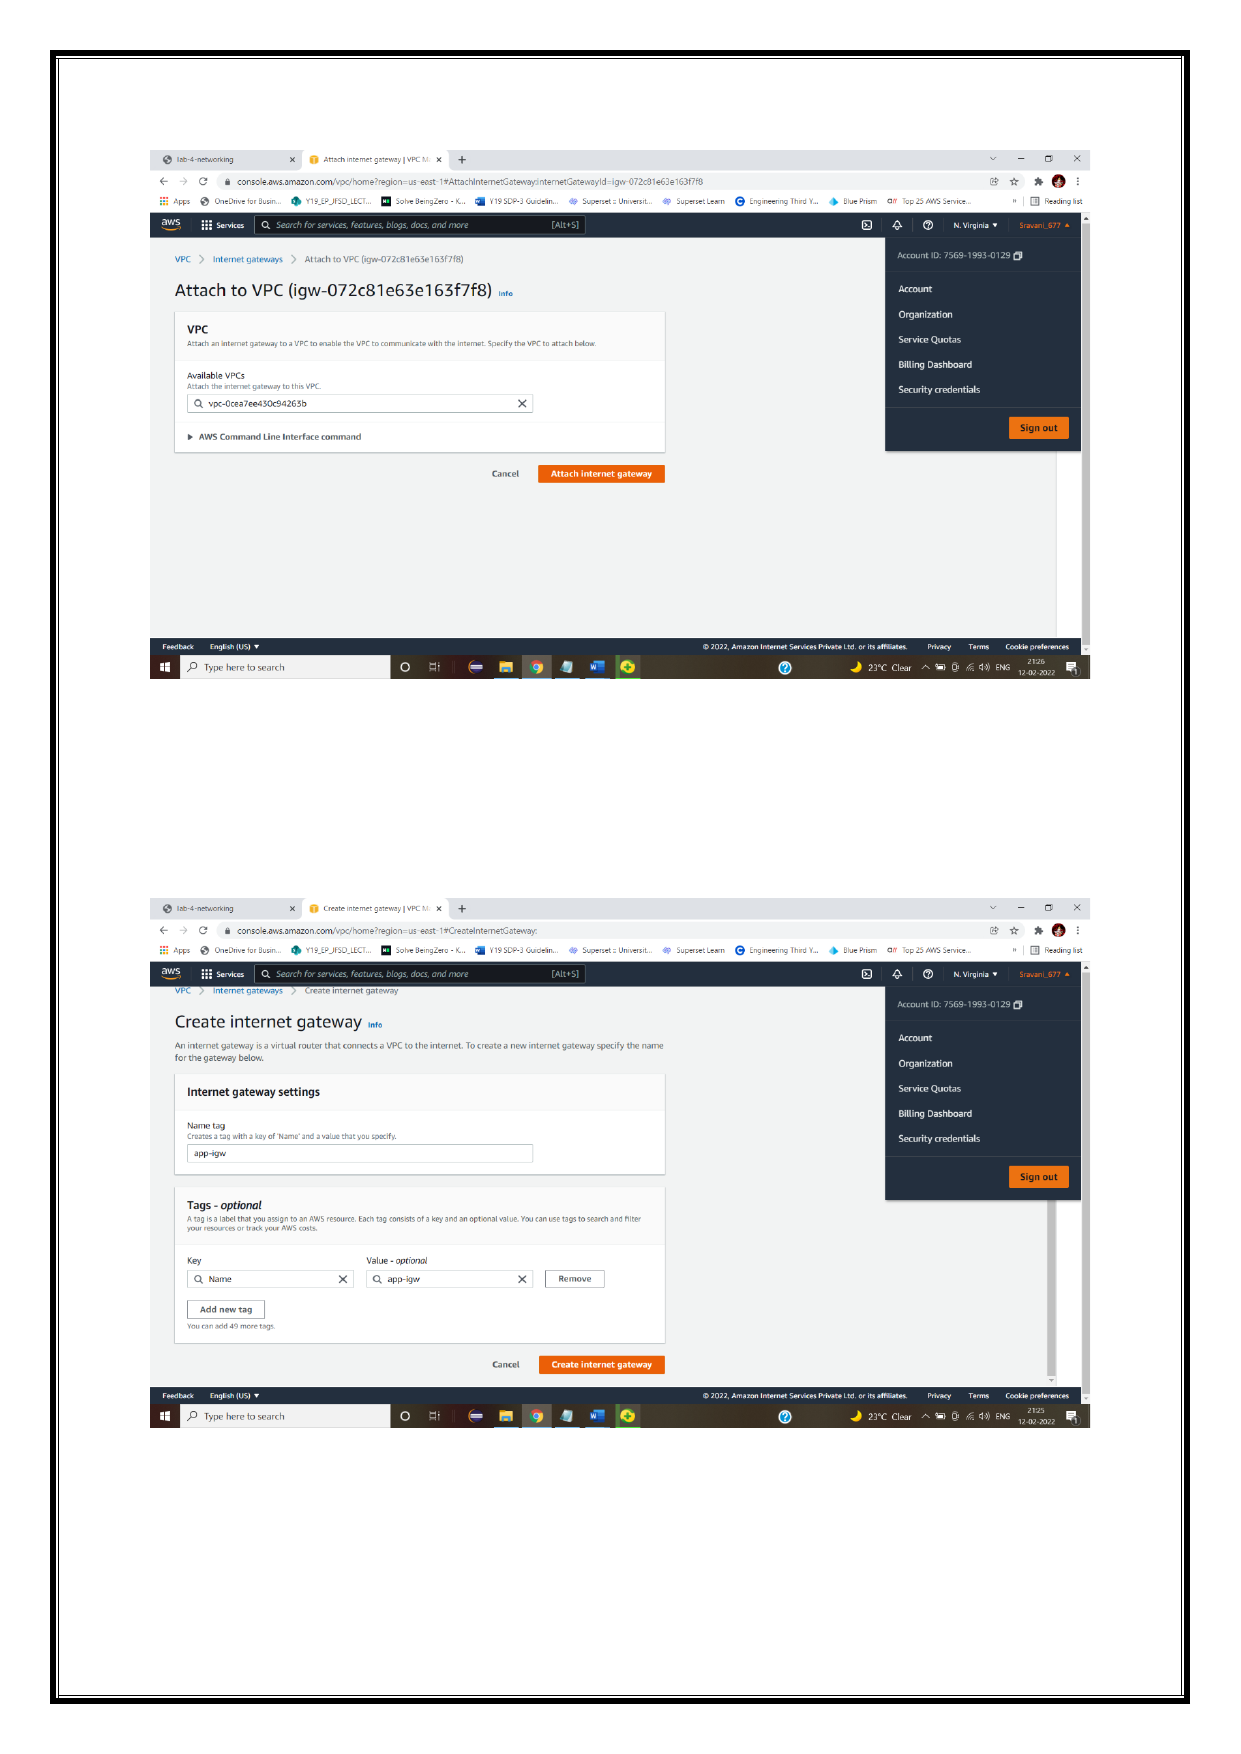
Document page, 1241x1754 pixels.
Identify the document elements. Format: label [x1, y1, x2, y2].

picture [150, 150, 1091, 679]
picture [150, 898, 1091, 1428]
